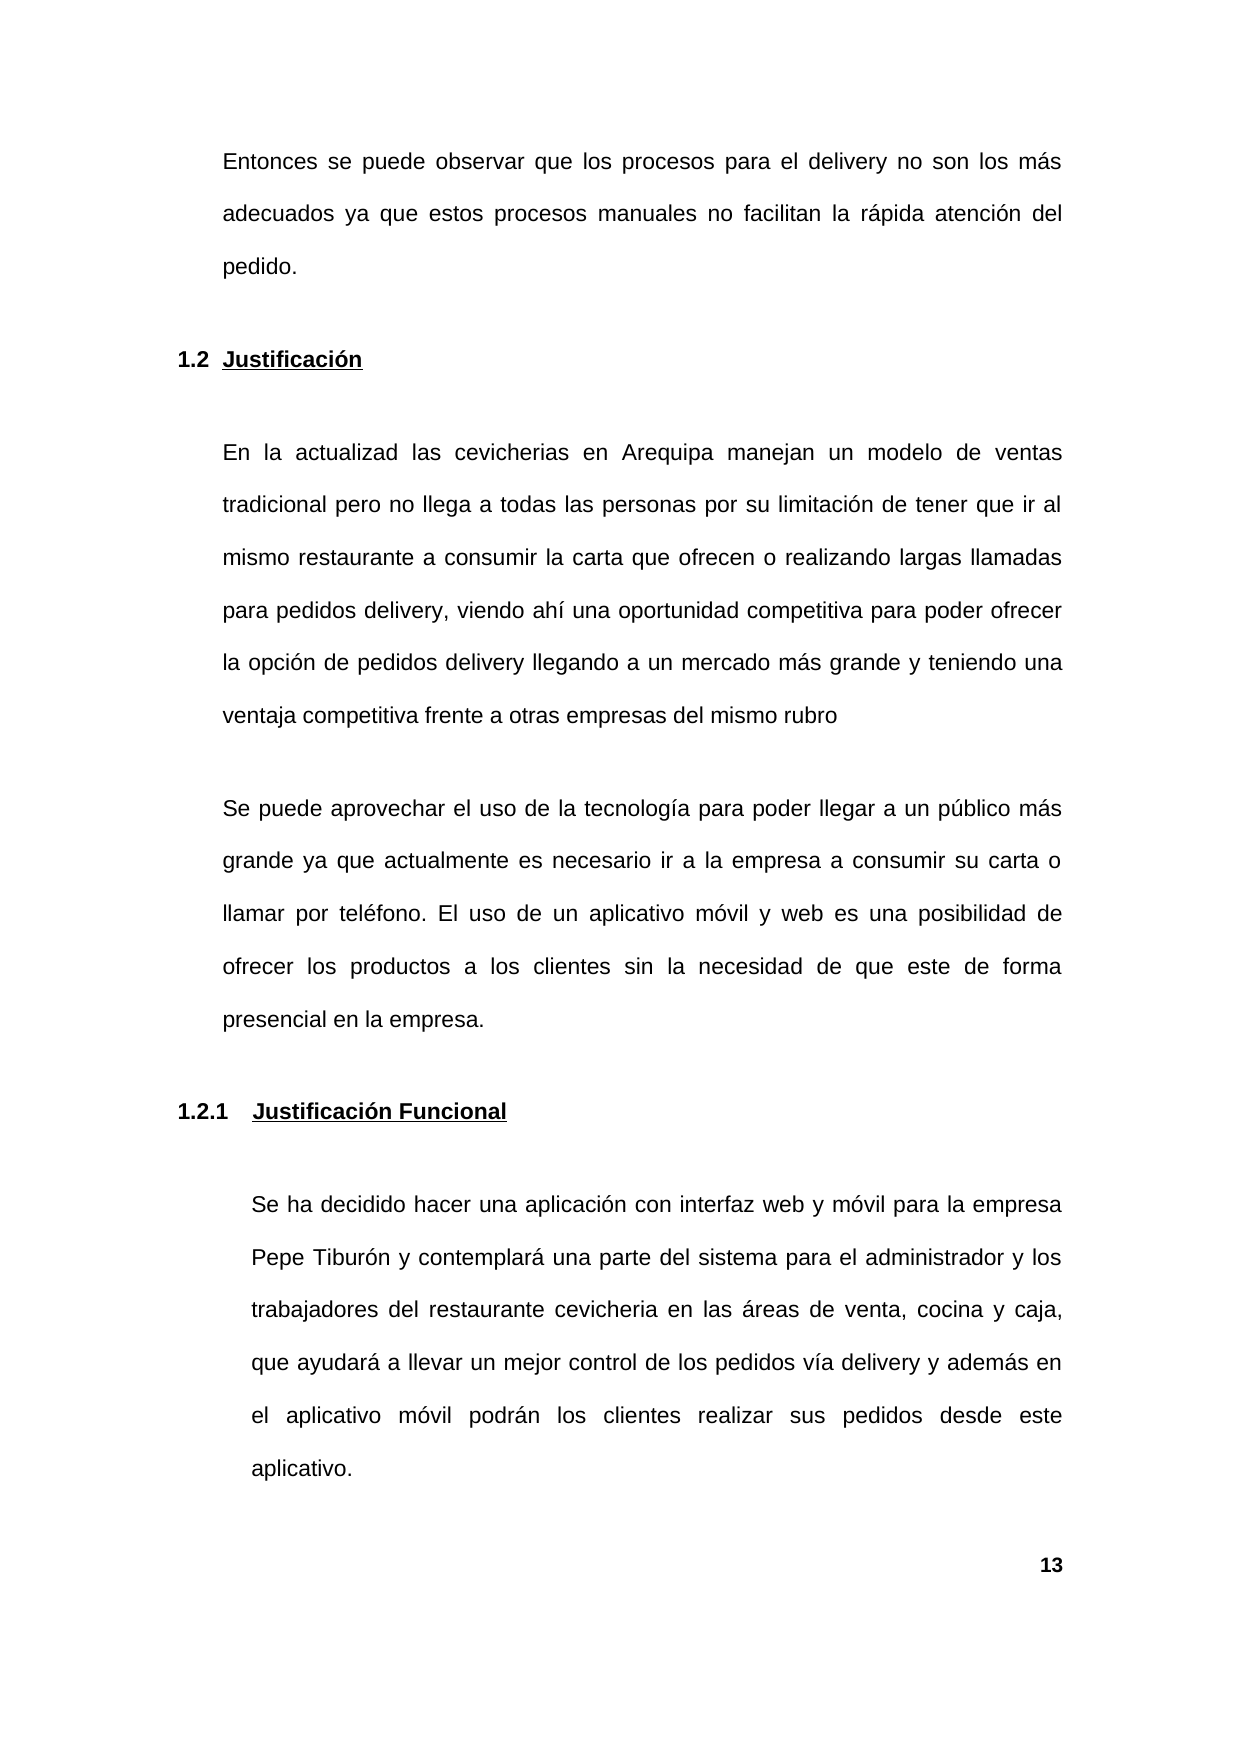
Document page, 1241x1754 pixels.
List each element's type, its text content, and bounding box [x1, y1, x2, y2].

subtitle Justificación [177, 346, 1063, 372]
subtitle Justificación Funcional [177, 1098, 1063, 1124]
text En la actualizad las cevicherias en Arequipa manejan un modelo de ventas tradicional pero no llega a todas las personas por su limitación de tener que ir al mismo restaurante a consumir la carta que ofrecen o realizando largas llamadas para pedidos delivery, viendo ahí una oportunidad competitiva para poder ofrecer la opción de pedidos delivery llegando a un mercado más grande y teniendo una ventaja competitiva frente a otras empresas del mismo rubro [222, 438, 1063, 728]
text Se ha decidido hacer una aplicación con interfaz web y móvil para la empresa Pepe Tiburón y contemplará una parte del sistema para el administrador y los trabajadores del restaurante cevicheria en las áreas de venta, cocina y caja, que ayudará a llevar un mejor control de los pedidos vía delivery y además en el aplicativo móvil podrán los clientes realizar sus pedidos desde este aplicativo. [251, 1191, 1063, 1481]
text Entonces se puede observar que los procesos para el delivery no son los más adecuados ya que estos procesos manuales no facilitan la rápida atención del pedido. [222, 148, 1063, 279]
text Se puede aprovechar el uso de la tecnología para poder llegar a un público más grande ya que actualmente es necesario ir a la empresa a consumir su carta o llamar por teléfono. El uso de un aplicativo móvil y web es una posibilidad de ofrecer los productos a los clientes sin la necesidad de que este de forma presencial en la empresa. [222, 795, 1063, 1032]
